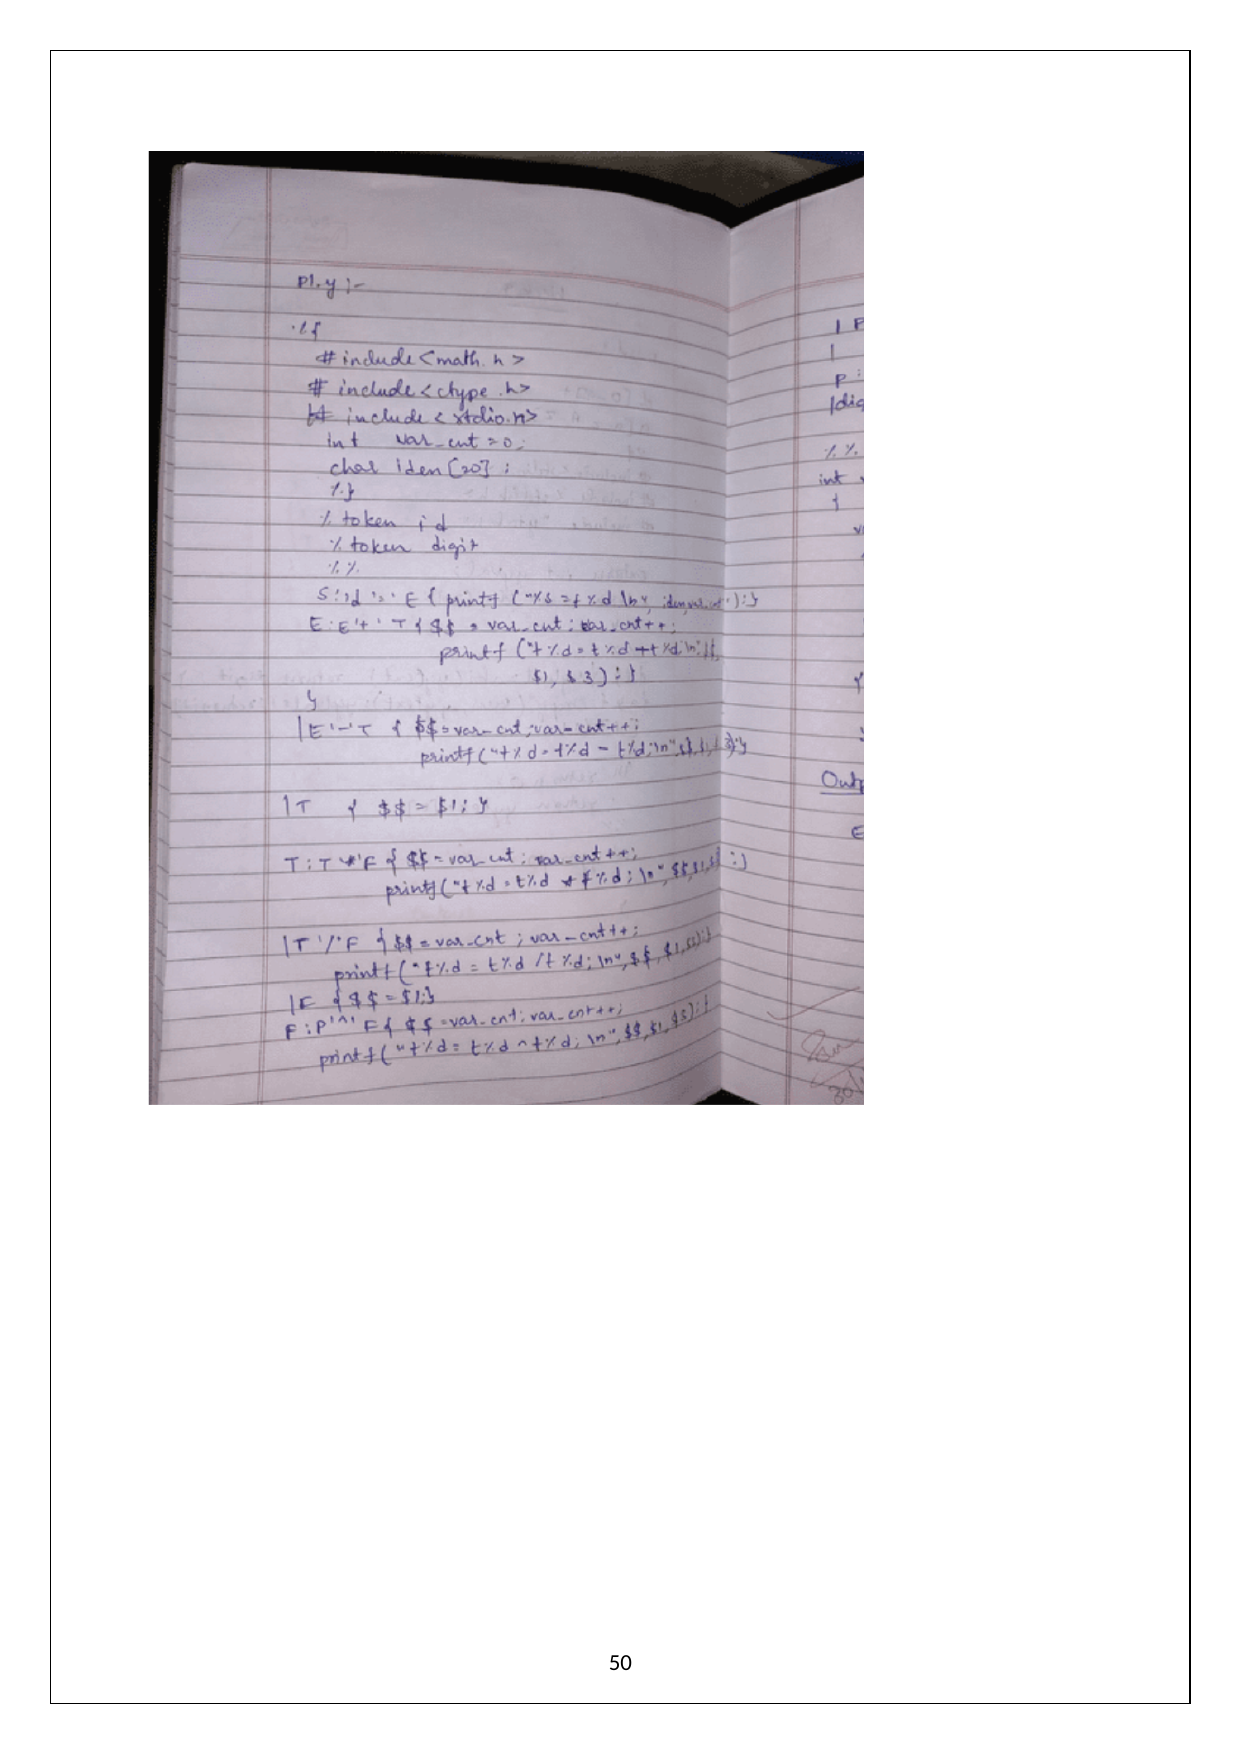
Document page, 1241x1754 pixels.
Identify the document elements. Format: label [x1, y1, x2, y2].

picture [149, 152, 864, 1104]
